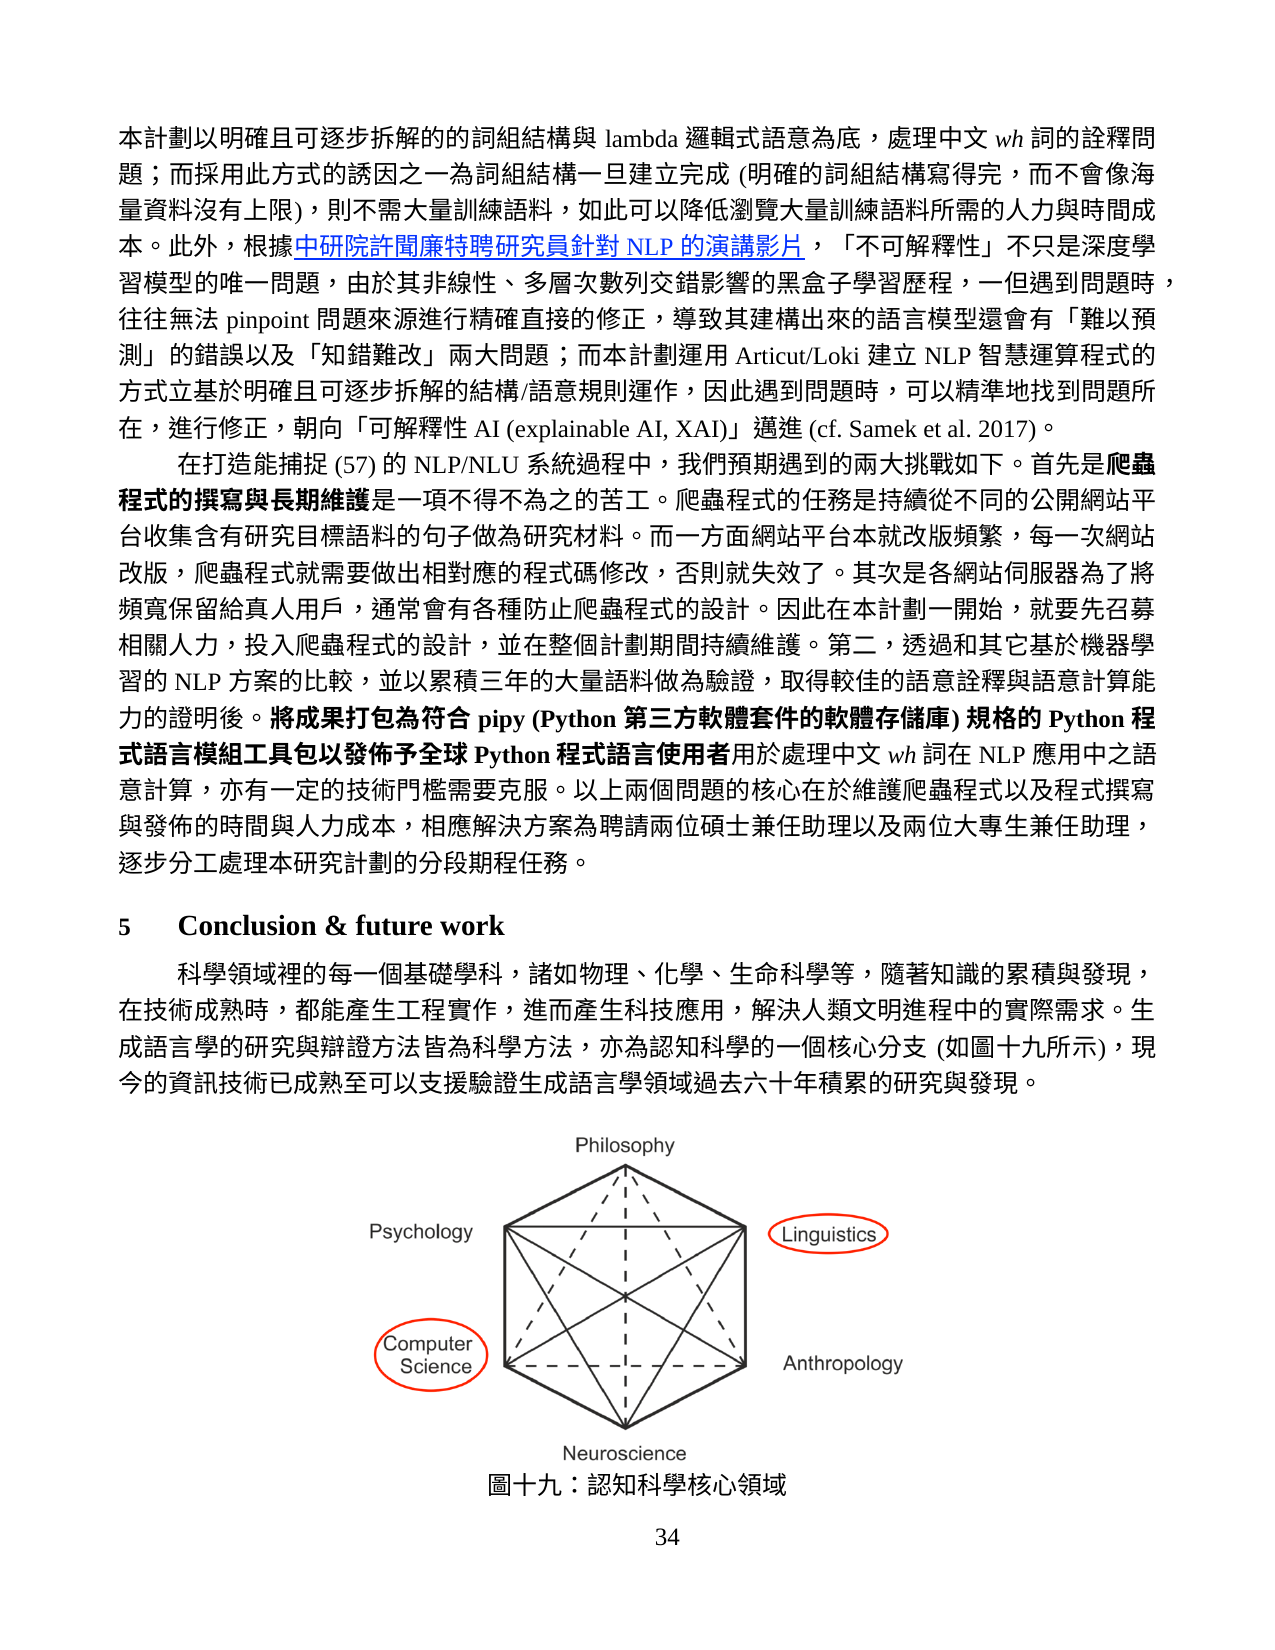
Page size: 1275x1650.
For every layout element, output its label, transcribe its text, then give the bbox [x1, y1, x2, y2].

text 科學領域裡的每一個基礎學科，諸如物理、化學、生命科學等，隨著知識的累積與發現，在技術成熟時，都能產生工程實作，進而產生科技應用，解決人類文明進程中的實際需求。生成語言學的研究與辯證方法皆為科學方法，亦為認知科學的一個核心分支 (如圖十九所示)，現今的資訊技術已成熟至可以支援驗證生成語言學領域過去六十年積累的研究與發現。 [118, 954, 1157, 1099]
text 本計劃以明確且可逐步拆解的的詞組結構與 lambda 邏輯式語意為底，處理中文 wh 詞的詮釋問題；而採用此方式的誘因之一為詞組結構一旦建立完成 (明確的詞組結構寫得完，而不會像海量資料沒有上限)，則不需大量訓練語料，如此可以降低瀏覽大量訓練語料所需的人力與時間成本。此外，根據中研院許聞廉特聘研究員針對 NLP 的演講影片，「不可解釋性」不只是深度學習模型的唯一問題，由於其非線性、多層次數列交錯影響的黑盒子學習歷程，一但遇到問題時，往往無法 pinpoint 問題來源進行精確直接的修正，導致其建構出來的語言模型還會有「難以預測」的錯誤以及「知錯難改」兩大問題；而本計劃運用Articut/Loki 建立 NLP 智慧運算程式的方式立基於明確且可逐步拆解的結構/語意規則運作，因此遇到問題時，可以精準地找到問題所在，進行修正，朝向「可解釋性 AI (explainable AI, XAI)」邁進 (cf. Samek et al. 2017)。 [118, 118, 1157, 444]
text 圖十九：認知科學核心領域 [118, 1466, 1157, 1502]
subtitle Conclusion & future work [118, 908, 1157, 942]
picture [343, 1128, 932, 1466]
text 在打造能捕捉 (57) 的 NLP/NLU 系統過程中，我們預期遇到的兩大挑戰如下。首先是爬蟲程式的撰寫與長期維護是一項不得不為之的苦工。爬蟲程式的任務是持續從不同的公開網站平台收集含有研究目標語料的句子做為研究材料。而一方面網站平台本就改版頻繁，每一次網站改版，爬蟲程式就需要做出相對應的程式碼修改，否則就失效了。其次是各網站伺服器為了將頻寬保留給真人用戶，通常會有各種防止爬蟲程式的設計。因此在本計劃一開始，就要先召募相關人力，投入爬蟲程式的設計，並在整個計劃期間持續維護。第二，透過和其它基於機器學習的 NLP 方案的比較，並以累積三年的大量語料做為驗證，取得較佳的語意詮釋與語意計算能力的證明後。將成果打包為符合 pipy (Python 第三方軟體套件的軟體存儲庫) 規格的 Python 程式語言模組工具包以發佈予全球 Python 程式語言使用者用於處理中文 wh 詞在 NLP 應用中之語意計算，亦有一定的技術門檻需要克服。以上兩個問題的核心在於維護爬蟲程式以及程式撰寫與發佈的時間與人力成本，相應解決方案為聘請兩位碩士兼任助理以及兩位大專生兼任助理，逐步分工處理本研究計劃的分段期程任務。 [118, 444, 1157, 879]
